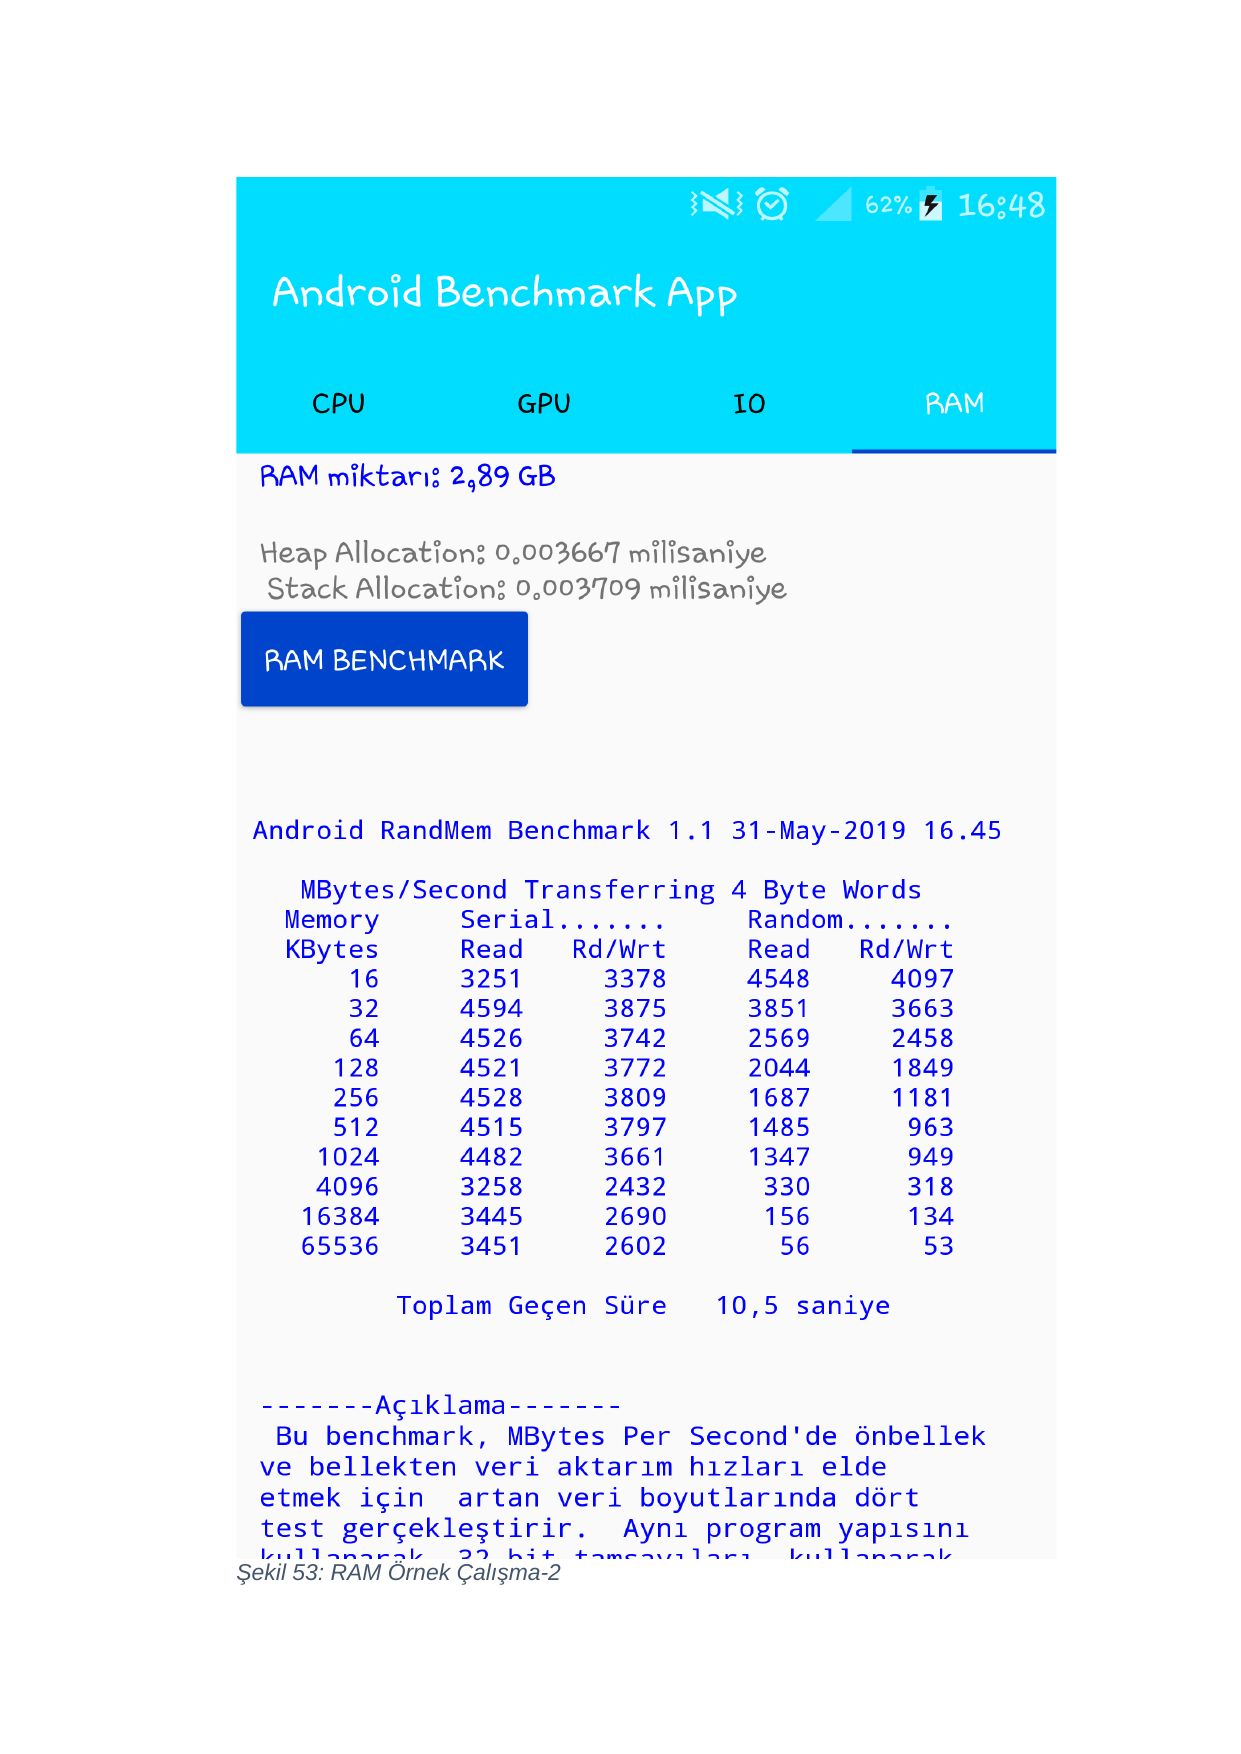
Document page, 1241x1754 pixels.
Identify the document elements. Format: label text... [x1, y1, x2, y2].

text Şekil 53: RAM Örnek Çalışma-2 [236, 1558, 1092, 1585]
picture [236, 177, 1057, 1559]
